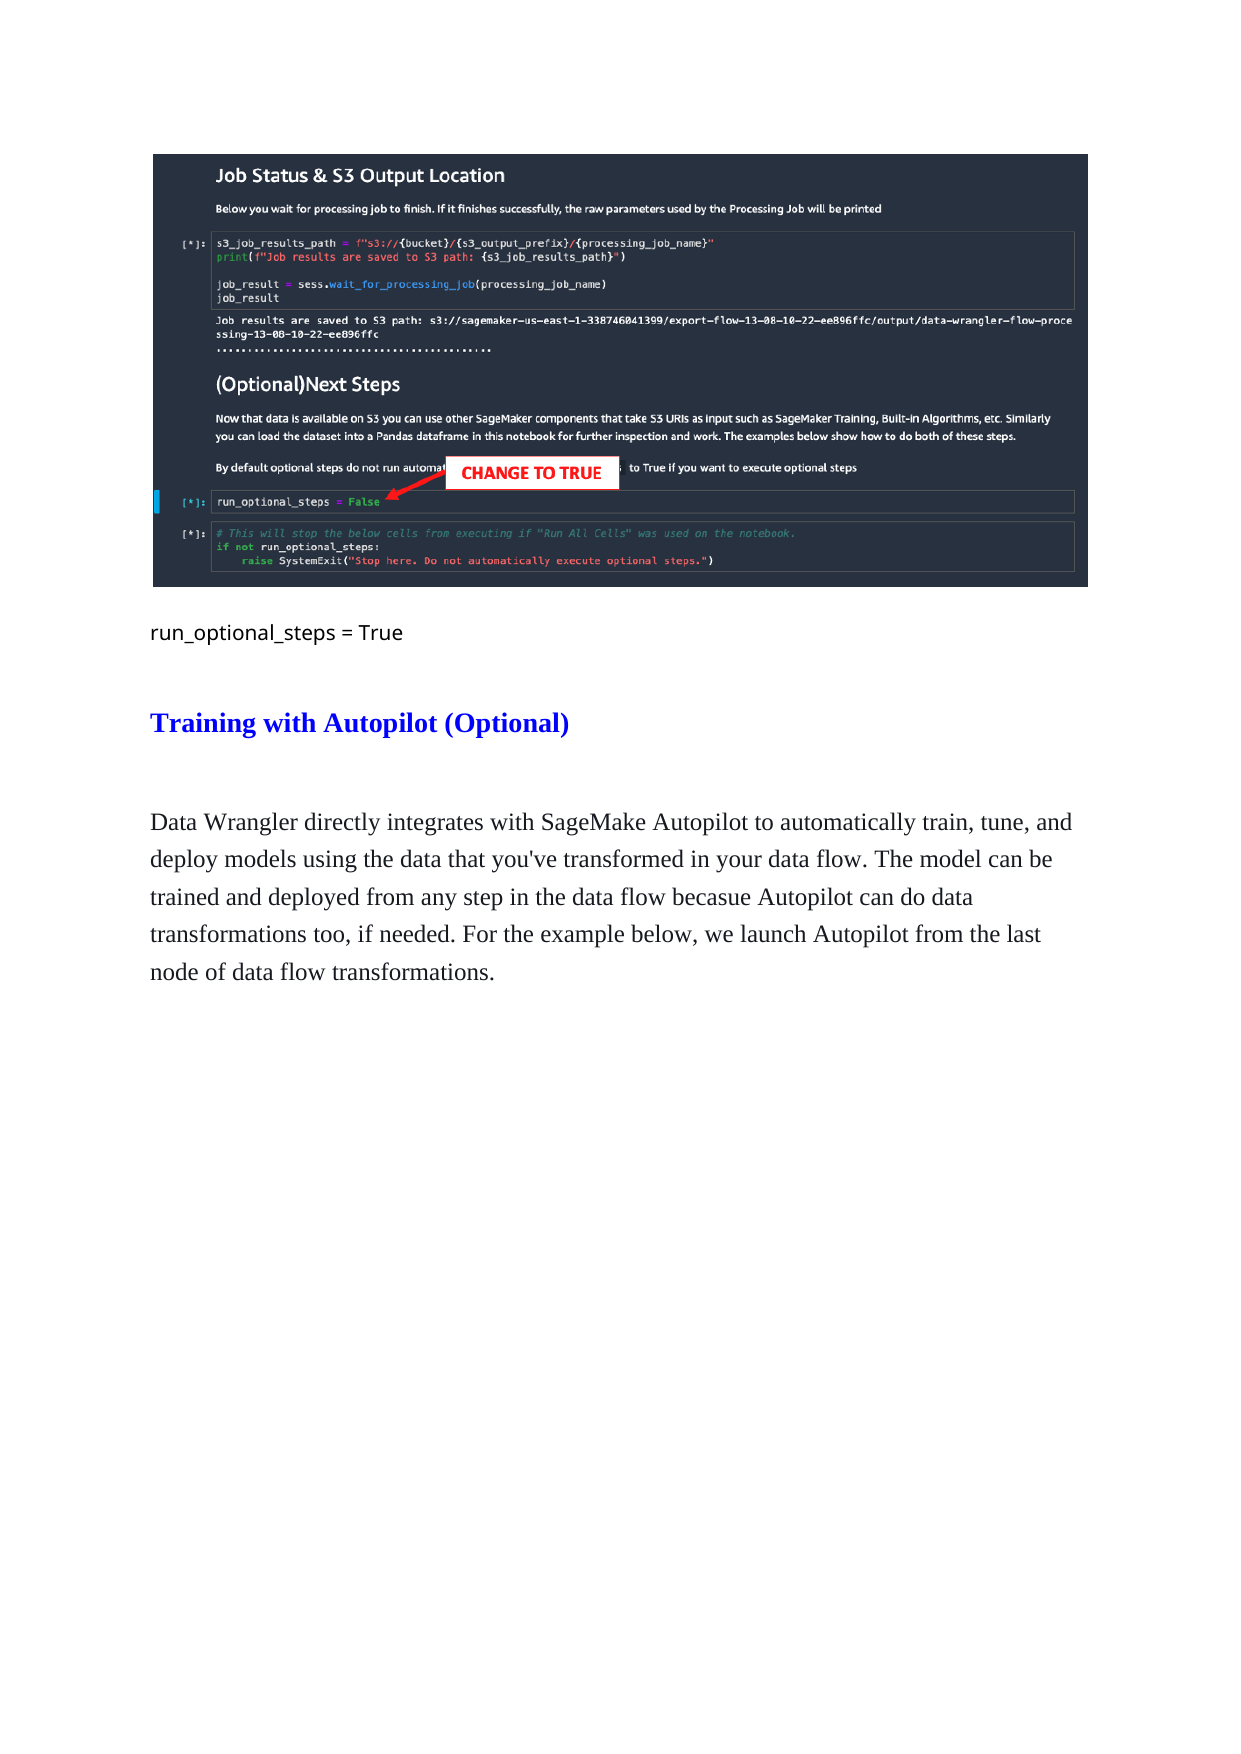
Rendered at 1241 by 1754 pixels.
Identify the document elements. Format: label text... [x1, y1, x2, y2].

text Data Wrangler directly integrates with SageMake Autopilot to automatically train, tune, and deploy models using the data that you've transformed in your data flow. The model can be trained and deployed from any step in the data flow becasue Autopilot can do data transformations too, if needed. For the example below, we launch Autopilot from the last node of data flow transformations. [150, 798, 1090, 986]
subtitle Training with Autopilot (Optional) [150, 706, 1090, 739]
picture [150, 150, 1091, 590]
text run_optional_steps = True [150, 618, 1090, 647]
